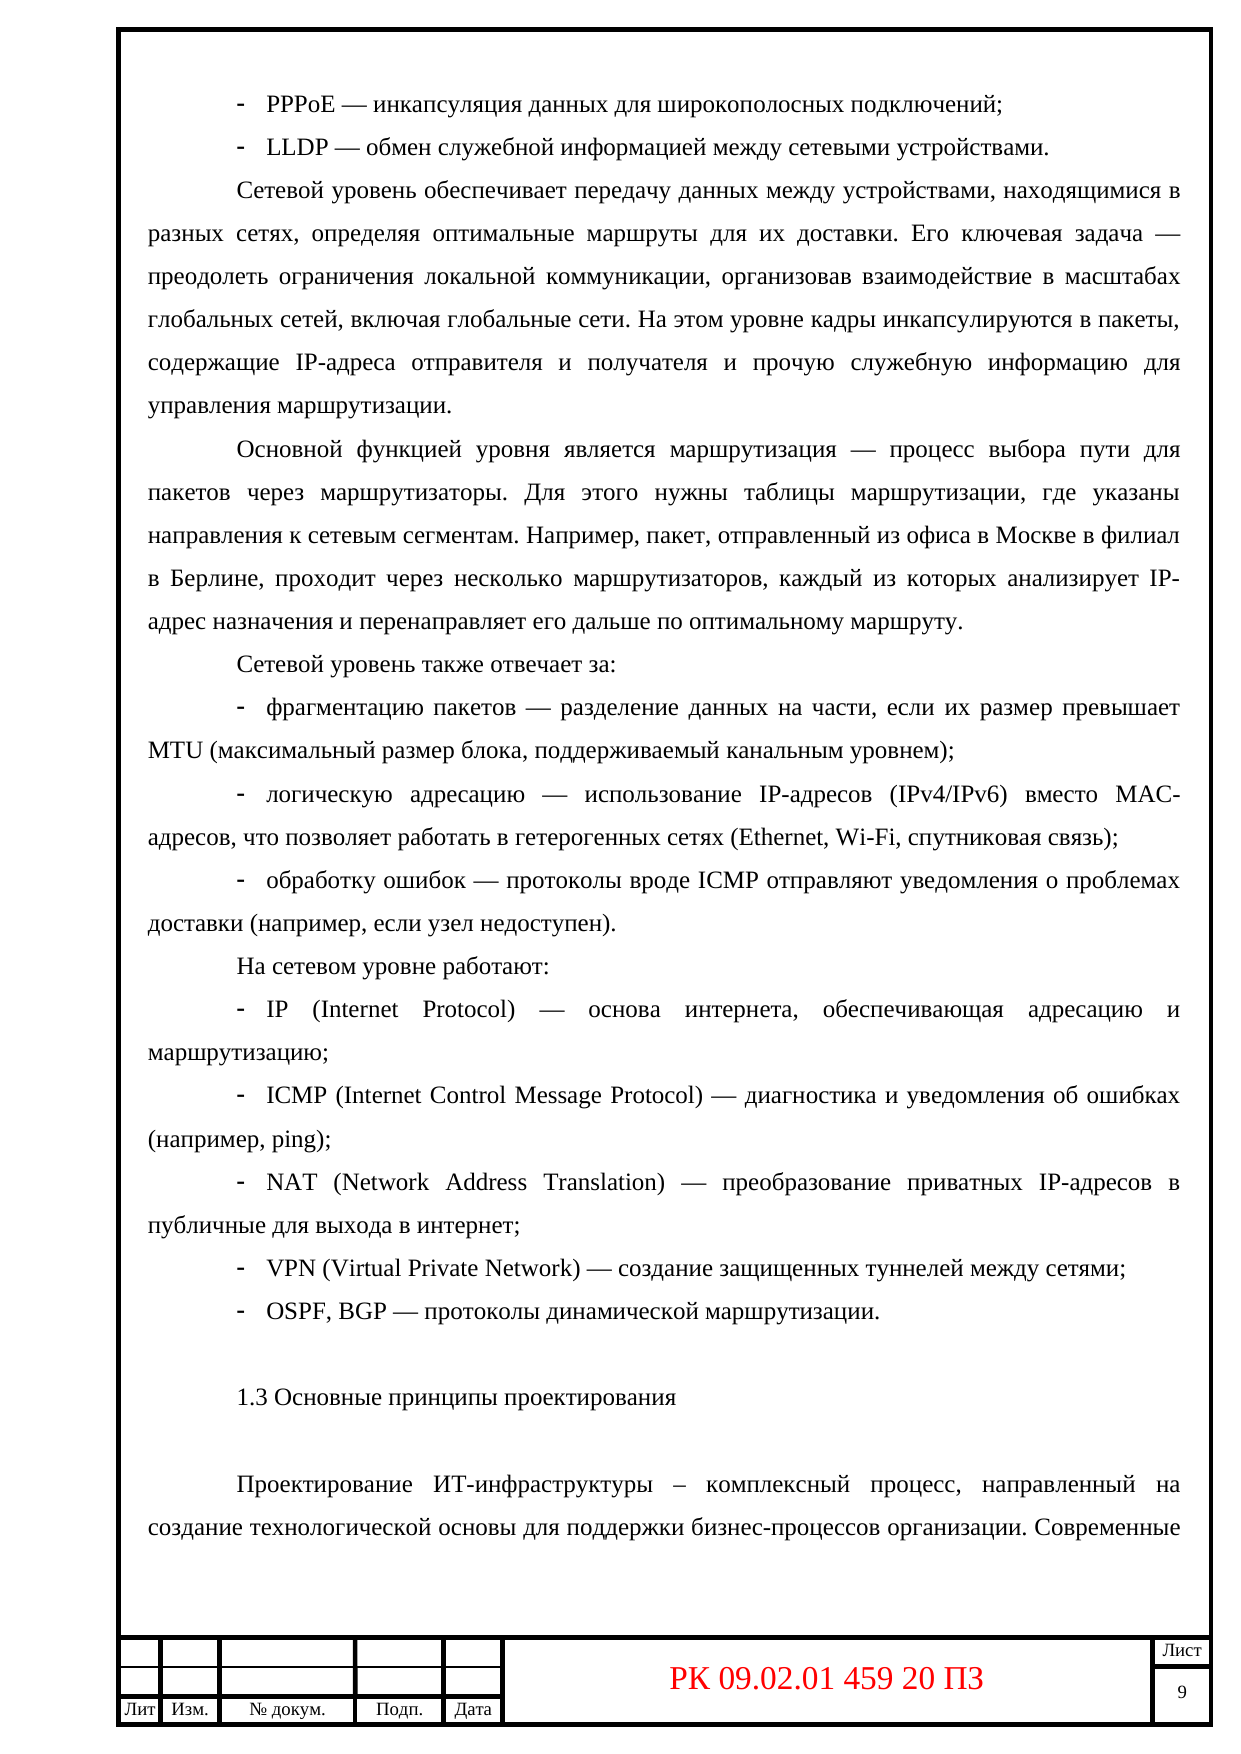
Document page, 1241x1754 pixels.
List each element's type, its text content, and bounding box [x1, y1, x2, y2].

list ICMP (Internet Control Message Protocol) — диагностика и уведомления об ошибках (например, ping); [148, 1081, 1181, 1152]
list VPN (Virtual Private Network) — создание защищенных туннелей между сетями; [148, 1253, 1181, 1282]
text Сетевой уровень обеспечивает передачу данных между устройствами, находящимися в разных сетях, определяя оптимальные маршруты для их доставки. Его ключевая задача — преодолеть ограничения локальной коммуникации, организовав взаимодействие в масштабах глобальных сетей, включая глобальные сети. На этом уровне кадры инкапсулируются в пакеты, содержащие IP-адреса отправителя и получателя и прочую служебную информацию для управления маршрутизации. [148, 175, 1181, 419]
list IP (Internet Protocol) — основа интернета, обеспечивающая адресацию и маршрутизацию; [148, 994, 1181, 1066]
list обработку ошибок — протоколы вроде ICMP отправляют уведомления о проблемах доставки (например, если узел недоступен). [148, 865, 1181, 937]
list PPPoE — инкапсуляция данных для широкополосных подключений; [148, 89, 1181, 117]
text Основной функцией уровня является маршрутизация — процесс выбора пути для пакетов через маршрутизаторы. Для этого нужны таблицы маршрутизации, где указаны направления к сетевым сегментам. Например, пакет, отправленный из офиса в Москве в филиал в Берлине, проходит через несколько маршрутизаторов, каждый из которых анализирует IP-адрес назначения и перенаправляет его дальше по оптимальному маршруту. [148, 434, 1181, 635]
list NAT (Network Address Translation) — преобразование приватных IP-адресов в публичные для выхода в интернет; [148, 1167, 1181, 1239]
list OSPF, BGP — протоколы динамической маршрутизации. [148, 1296, 1181, 1325]
list фрагментацию пакетов — разделение данных на части, если их размер превышает MTU (максимальный размер блока, поддерживаемый канальным уровнем); [148, 692, 1181, 764]
text На сетевом уровне работают: [148, 951, 1181, 980]
list логическую адресацию — использование IP-адресов (IPv4/IPv6) вместо MAC-адресов, что позволяет работать в гетерогенных сетях (Ethernet, Wi-Fi, спутниковая связь); [148, 779, 1181, 851]
text Сетевой уровень также отвечает за: [148, 649, 1181, 678]
subtitle 1.3 Основные принципы проектирования [236, 1382, 1181, 1411]
list LLDP — обмен служебной информацией между сетевыми устройствами. [148, 132, 1181, 161]
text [148, 1469, 1181, 1541]
